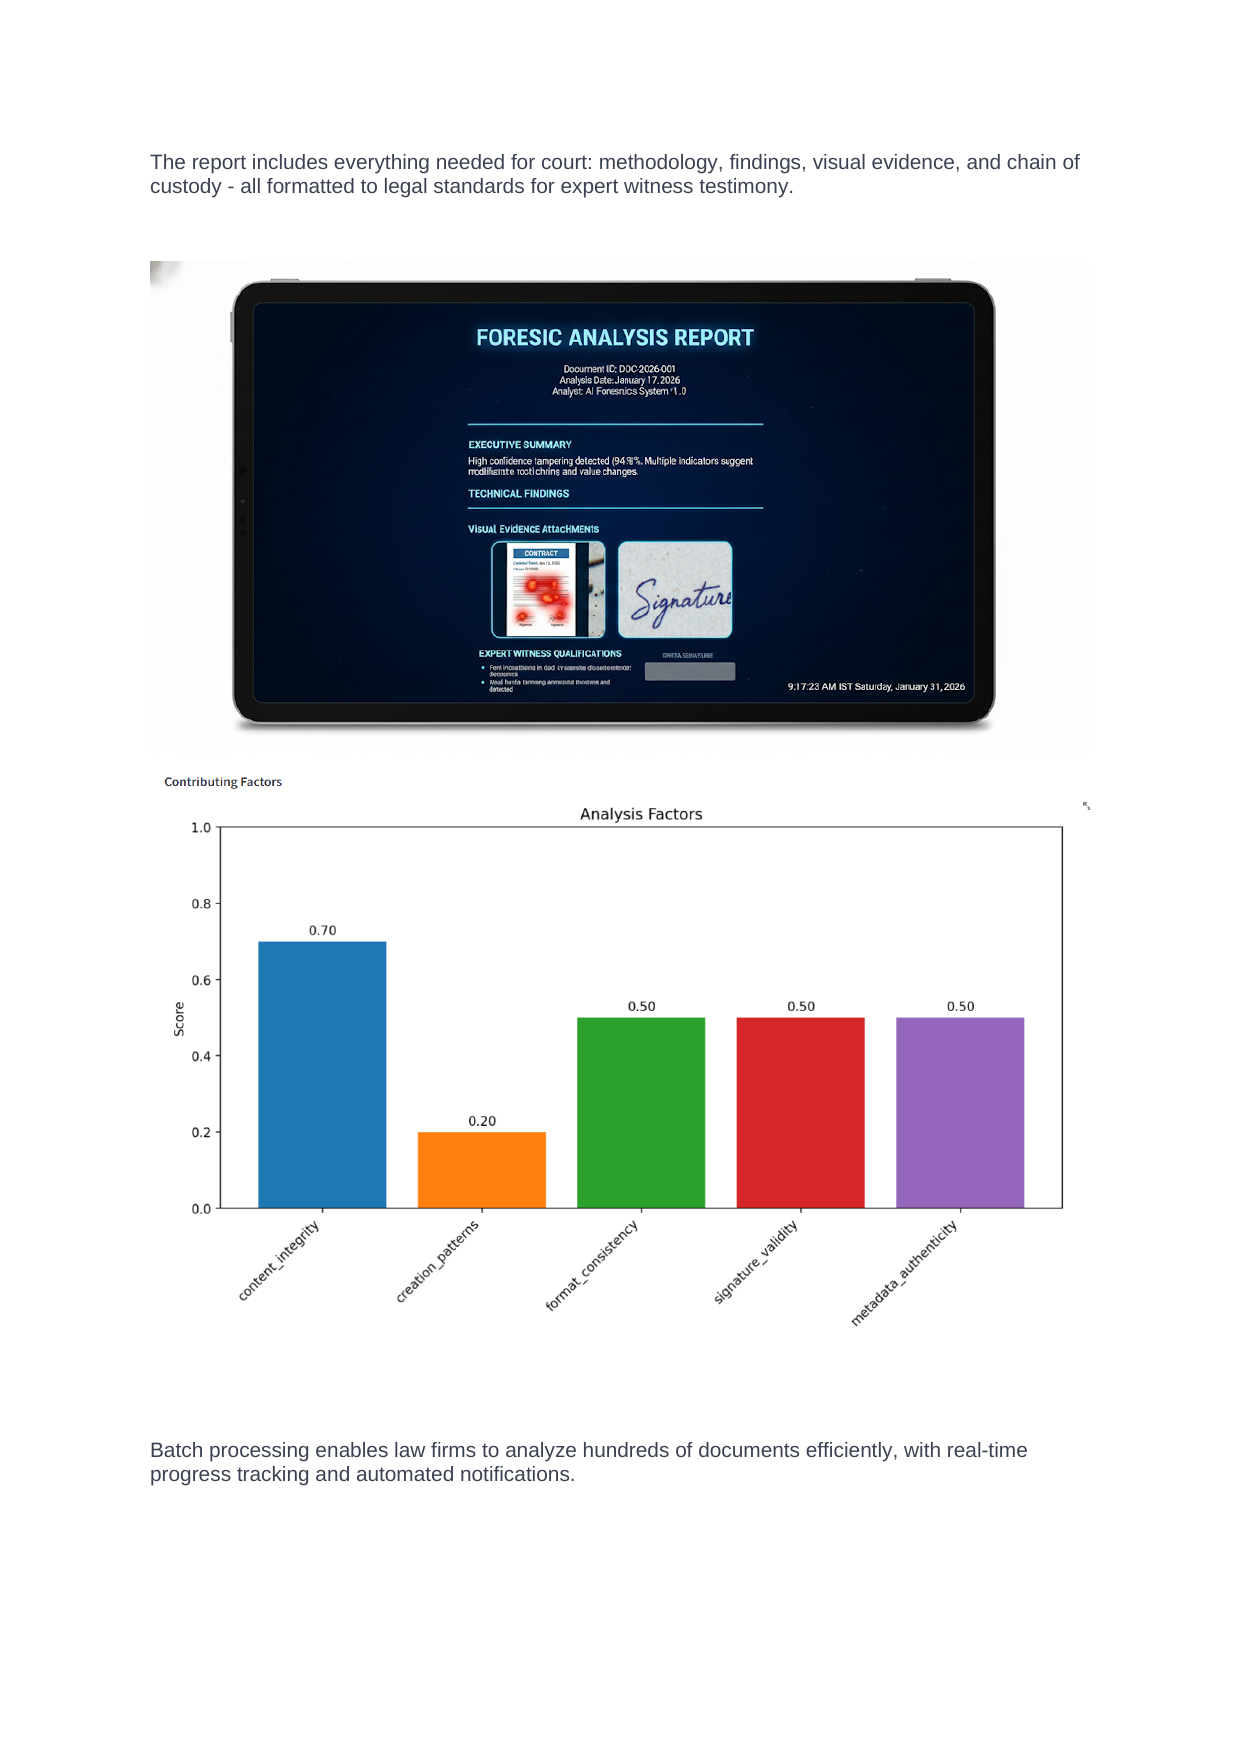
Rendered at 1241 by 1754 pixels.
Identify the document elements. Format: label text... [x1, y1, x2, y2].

text The report includes everything needed for court: methodology, findings, visual evidence, and chain of custody - all formatted to legal standards for expert witness testimony. [150, 150, 1090, 198]
picture [150, 771, 1091, 1332]
text Batch processing enables law firms to analyze hundreds of documents efficiently, with real-time progress tracking and automated notifications. [150, 1438, 1090, 1486]
picture [150, 261, 1091, 753]
